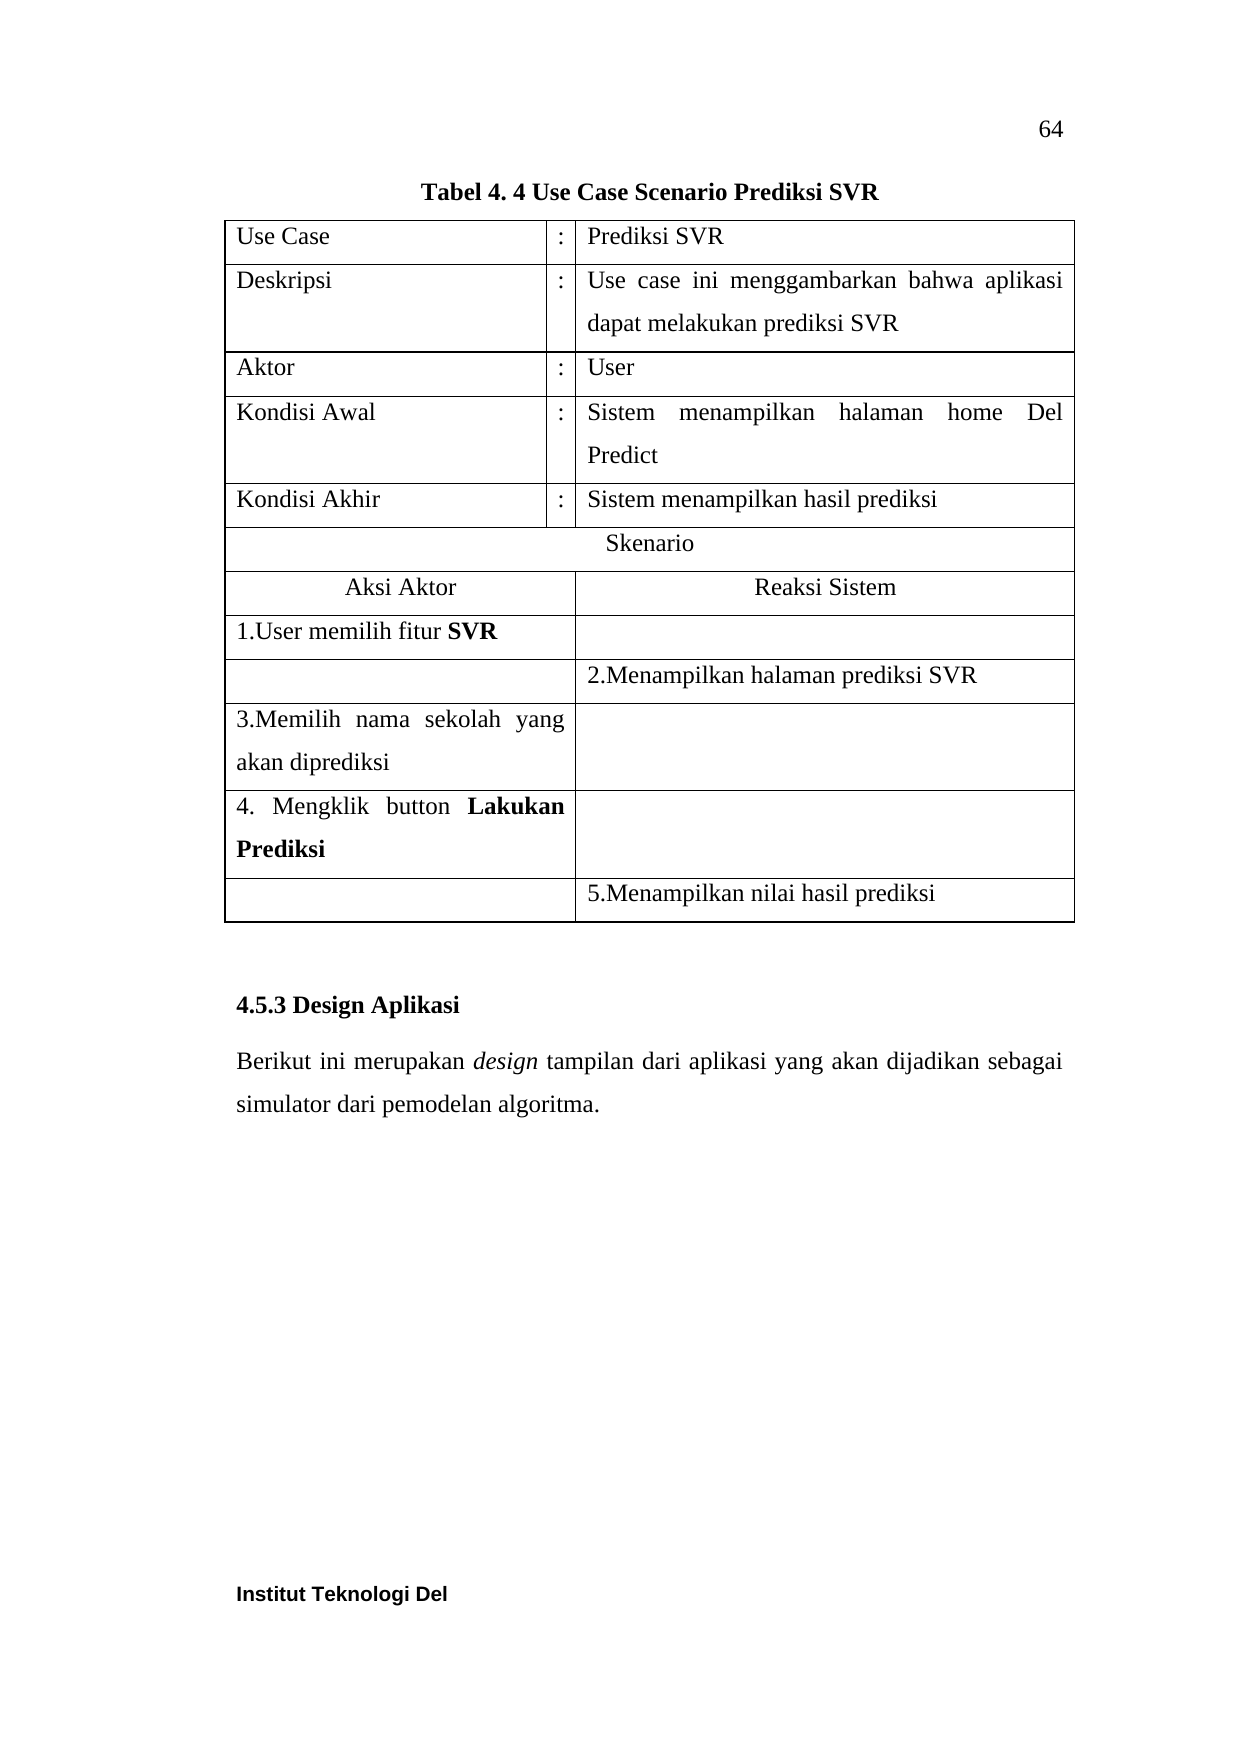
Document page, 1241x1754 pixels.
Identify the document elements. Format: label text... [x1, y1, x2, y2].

table_cell Deskripsi [226, 265, 546, 351]
table_cell Skenario [226, 528, 1074, 571]
table_header Prediksi SVR [576, 221, 1074, 264]
table_cell : [547, 353, 575, 396]
table_cell 4. Mengklik button Lakukan Prediksi [226, 791, 575, 877]
table_cell : [547, 484, 575, 527]
table_cell Use case ini menggambarkan bahwa aplikasi dapat melakukan prediksi SVR [576, 265, 1074, 351]
table_cell Aktor [226, 353, 546, 396]
table_cell [226, 879, 575, 921]
table_cell : [547, 397, 575, 483]
table_cell 1.User memilih fitur SVR [226, 616, 575, 659]
table_cell Sistem menampilkan hasil prediksi [576, 484, 1074, 527]
table_cell Kondisi Akhir [226, 484, 546, 527]
table_cell 5.Menampilkan nilai hasil prediksi [576, 879, 1074, 921]
table_cell [576, 616, 1074, 659]
table_cell User [576, 353, 1074, 396]
table_cell 2.Menampilkan halaman prediksi SVR [576, 660, 1074, 703]
text Berikut ini merupakan design tampilan dari aplikasi yang akan dijadikan sebagai simulator dari pemodelan algoritma. [236, 1046, 1063, 1118]
table_cell Aksi Aktor [226, 572, 575, 615]
subtitle 4.5.3 Design Aplikasi [236, 991, 1063, 1019]
table_header Use Case [226, 221, 546, 264]
table_cell Sistem menampilkan halaman home Del Predict [576, 397, 1074, 483]
table_cell [226, 660, 575, 703]
text Tabel 4. 4 Use Case Scenario Prediksi SVR [236, 177, 1063, 206]
table_cell 3.Memilih nama sekolah yang akan diprediksi [226, 704, 575, 790]
table_cell [576, 704, 1074, 790]
table_cell Reaksi Sistem [576, 572, 1074, 615]
table_cell Kondisi Awal [226, 397, 546, 483]
table_header : [547, 221, 575, 264]
table_cell [576, 791, 1074, 877]
table_cell : [547, 265, 575, 351]
